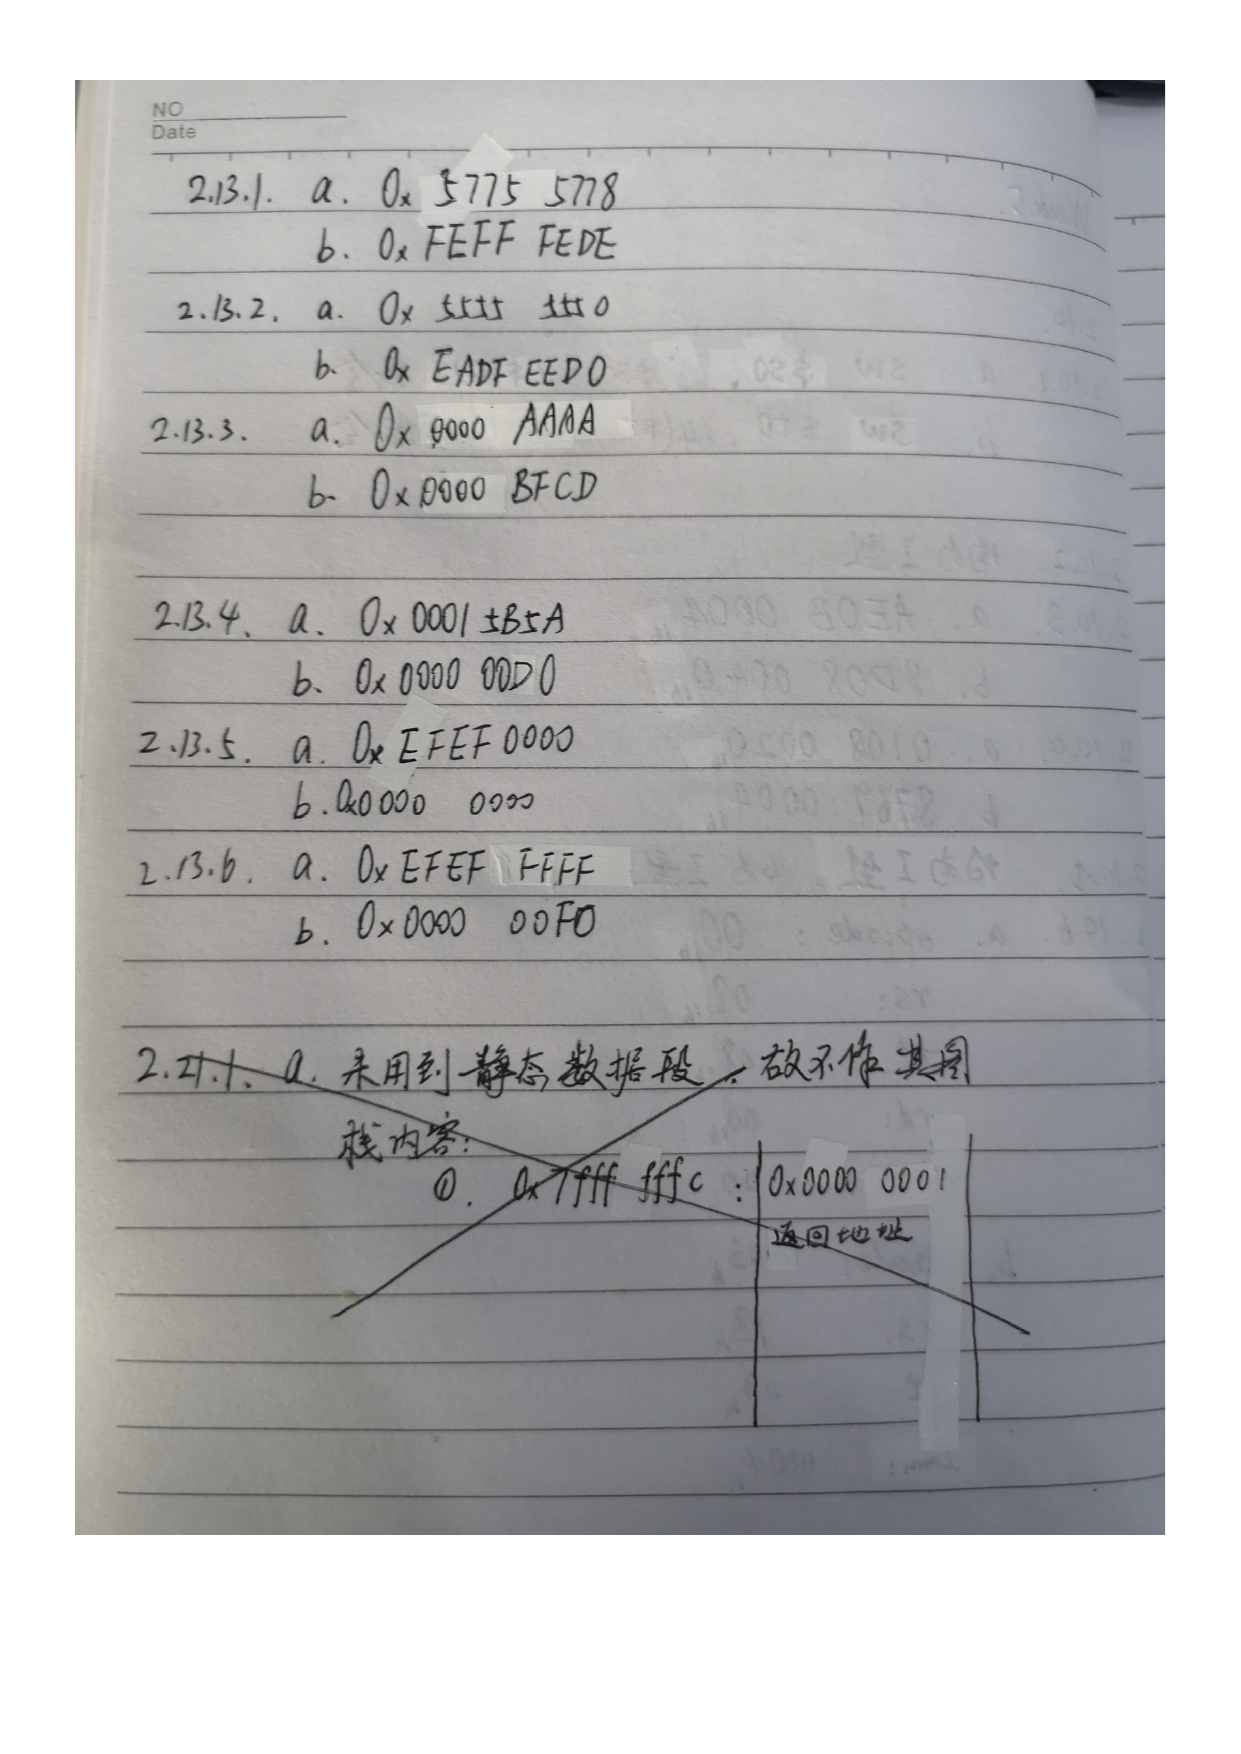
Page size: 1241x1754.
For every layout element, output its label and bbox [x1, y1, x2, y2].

picture [75, 80, 1166, 1535]
